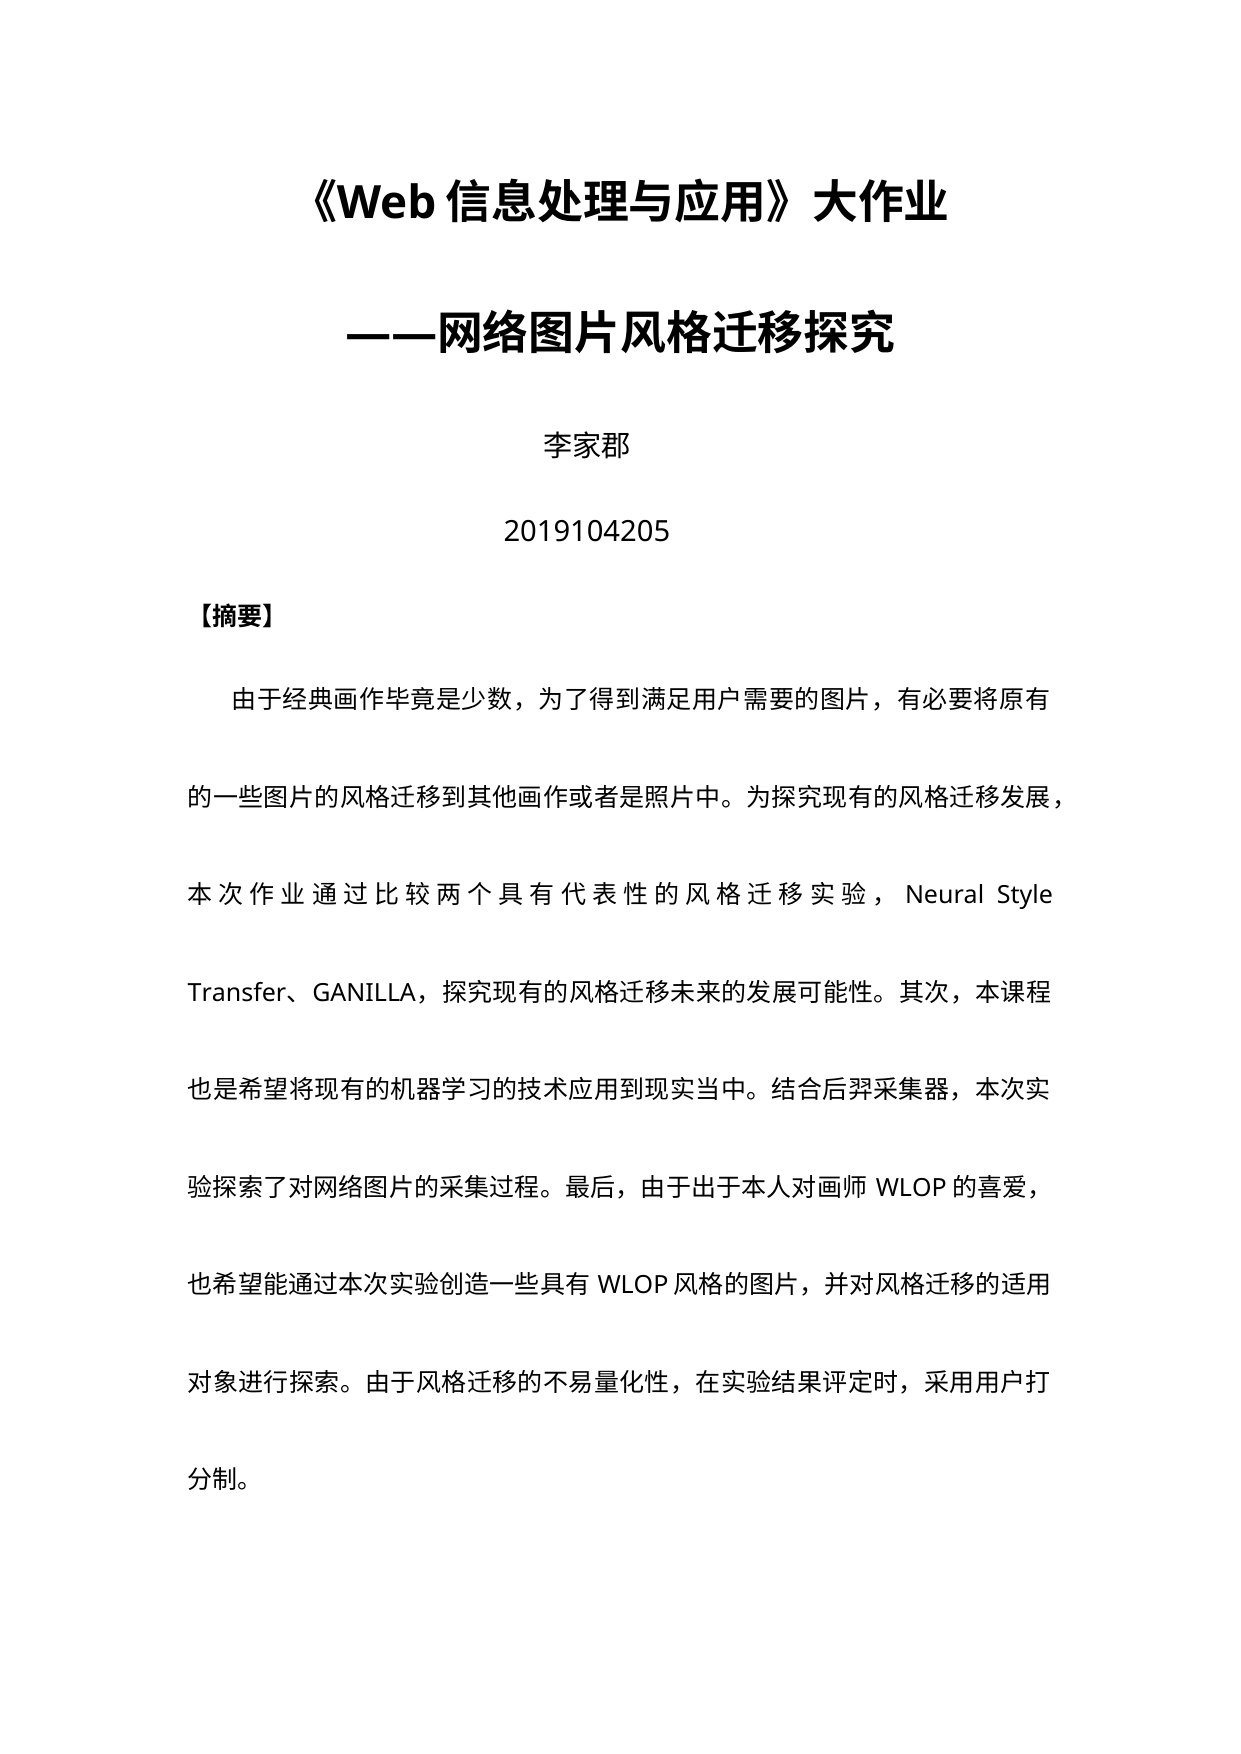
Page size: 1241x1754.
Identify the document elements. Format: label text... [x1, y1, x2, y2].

text 【摘要】 [187, 582, 1053, 647]
text 李家郡 [187, 411, 986, 476]
text ——网络图片风格迁移探究 [187, 281, 1053, 378]
text 由于经典画作毕竟是少数，为了得到满足用户需要的图片，有必要将原有的一些图片的风格迁移到其他画作或者是照片中。为探究现有的风格迁移发展，本次作业通过比较两个具有代表性的风格迁移实验，Neural Style Transfer、GANILLA，探究现有的风格迁移未来的发展可能性。其次，本课程也是希望将现有的机器学习的技术应用到现实当中。结合后羿采集器，本次实验探索了对网络图片的采集过程。最后，由于出于本人对画师WLOP的喜爱，也希望能通过本次实验创造一些具有WLOP风格的图片，并对风格迁移的适用对象进行探索。由于风格迁移的不易量化性，在实验结果评定时，采用用户打分制。 [187, 666, 1053, 983]
text 《Web信息处理与应用》大作业 [187, 150, 1053, 247]
text 由于经典画作毕竟是少数，为了得到满足用户需要的图片，有必要将原有的一些图片的风格迁移到其他画作或者是照片中。为探究现有的风格迁移发展，本次作业通过比较两个具有代表性的风格迁移实验，Neural Style Transfer、GANILLA，探究现有的风格迁移未来的发展可能性。其次，本课程也是希望将现有的机器学习的技术应用到现实当中。结合后羿采集器，本次实验探索了对网络图片的采集过程。最后，由于出于本人对画师WLOP的喜爱，也希望能通过本次实验创造一些具有WLOP风格的图片，并对风格迁移的适用对象进行探索。由于风格迁移的不易量化性，在实验结果评定时，采用用户打分制。 [187, 985, 1053, 1511]
text 2019104205 [187, 498, 986, 563]
